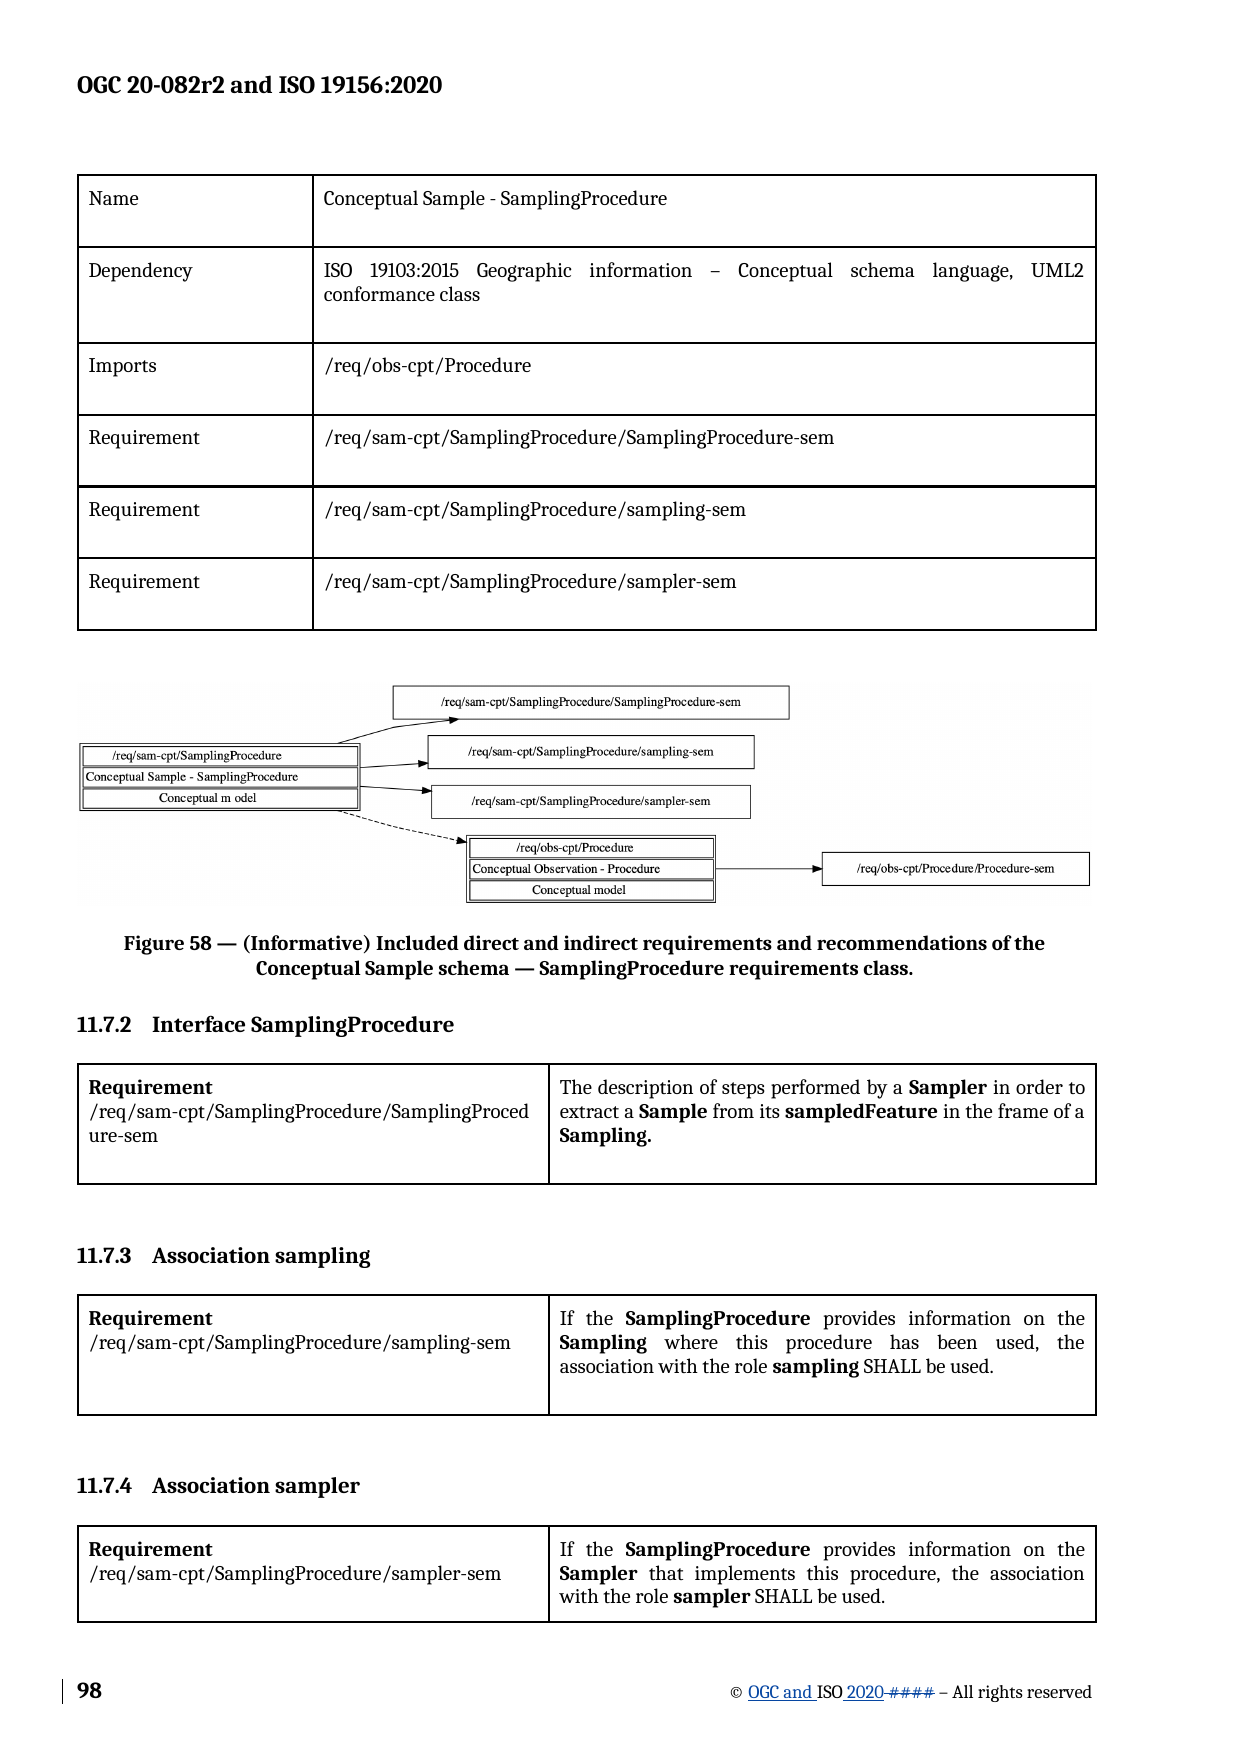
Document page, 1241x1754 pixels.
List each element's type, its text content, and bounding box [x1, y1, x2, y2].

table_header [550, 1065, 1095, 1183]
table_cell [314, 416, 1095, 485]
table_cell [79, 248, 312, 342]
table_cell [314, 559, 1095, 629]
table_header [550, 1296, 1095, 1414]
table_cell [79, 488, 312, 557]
subtitle Association sampling [77, 1242, 1092, 1269]
subtitle Interface SamplingProcedure [77, 1012, 1092, 1038]
text Figure 58 — (Informative) Included direct and indirect requirements and recommendations of the Conceptual Sample schema — SamplingProcedure requirements class. [77, 930, 1092, 980]
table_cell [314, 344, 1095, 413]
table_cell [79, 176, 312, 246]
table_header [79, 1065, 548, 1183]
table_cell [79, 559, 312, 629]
subtitle Association sampler [77, 1473, 1092, 1500]
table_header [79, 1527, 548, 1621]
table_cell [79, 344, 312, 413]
picture [76, 682, 1093, 906]
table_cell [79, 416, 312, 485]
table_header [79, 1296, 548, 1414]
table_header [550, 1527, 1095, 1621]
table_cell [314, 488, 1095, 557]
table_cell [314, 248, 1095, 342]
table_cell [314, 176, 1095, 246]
